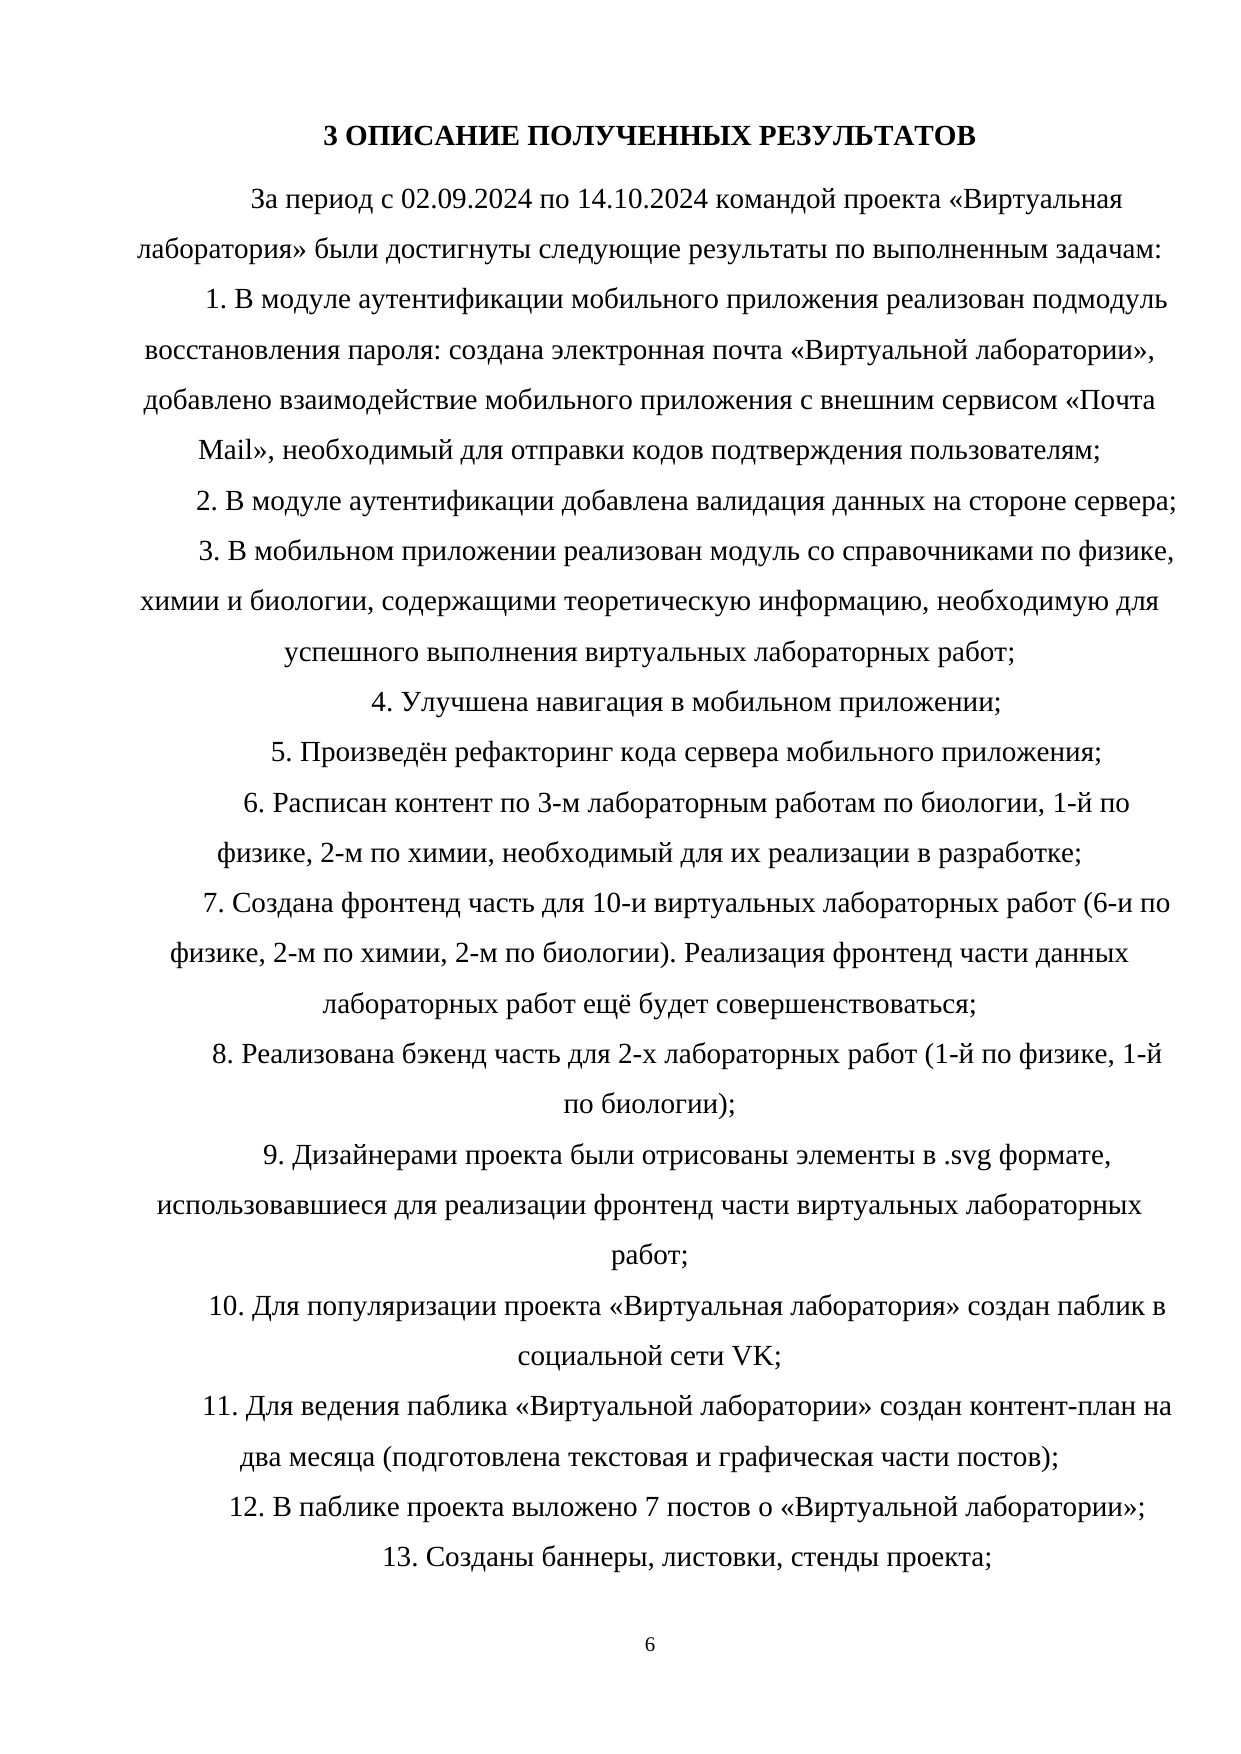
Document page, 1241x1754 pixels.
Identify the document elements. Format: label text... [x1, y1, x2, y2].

text 13. Созданы баннеры, листовки, стенды проекта; [118, 1539, 1181, 1573]
text 1. В модуле аутентификации мобильного приложения реализован подмодуль восстановления пароля: создана электронная почта «Виртуальной лаборатории», добавлено взаимодействие мобильного приложения с внешним сервисом «Почта Mail», необходимый для отправки кодов подтверждения пользователям; [118, 282, 1181, 466]
text 7. Создана фронтенд часть для 10-и виртуальных лабораторных работ (6-и по физике, 2-м по химии, 2-м по биологии). Реализация фронтенд части данных лабораторных работ ещё будет совершенствоваться; [118, 885, 1181, 1019]
text За период с 02.09.2024 по 14.10.2024 командой проекта «Виртуальная лаборатория» были достигнуты следующие результаты по выполненным задачам: [118, 181, 1181, 265]
text 10. Для популяризации проекта «Виртуальная лаборатория» создан паблик в социальной сети VK; [118, 1288, 1181, 1372]
text 12. В паблике проекта выложено 7 постов о «Виртуальной лаборатории»; [118, 1489, 1181, 1523]
text 3. В мобильном приложении реализован модуль со справочниками по физике, химии и биологии, содержащими теоретическую информацию, необходимую для успешного выполнения виртуальных лабораторных работ; [118, 533, 1181, 667]
text 6. Расписан контент по 3-м лабораторным работам по биологии, 1-й по физике, 2-м по химии, необходимый для их реализации в разработке; [118, 785, 1181, 868]
text 9. Дизайнерами проекта были отрисованы элементы в .svg формате, использовавшиеся для реализации фронтенд части виртуальных лабораторных работ; [118, 1137, 1181, 1271]
text 3 ОПИСАНИЕ ПОЛУЧЕННЫХ РЕЗУЛЬТАТОВ [118, 118, 1181, 152]
text 4. Улучшена навигация в мобильном приложении; [118, 684, 1181, 718]
text 8. Реализована бэкенд часть для 2-х лабораторных работ (1-й по физике, 1-й по биологии); [118, 1036, 1181, 1120]
text 5. Произведён рефакторинг кода сервера мобильного приложения; [118, 734, 1181, 768]
text 11. Для ведения паблика «Виртуальной лаборатории» создан контент-план на два месяца (подготовлена текстовая и графическая части постов); [118, 1388, 1181, 1472]
text 2. В модуле аутентификации добавлена валидация данных на стороне сервера; [118, 483, 1181, 516]
